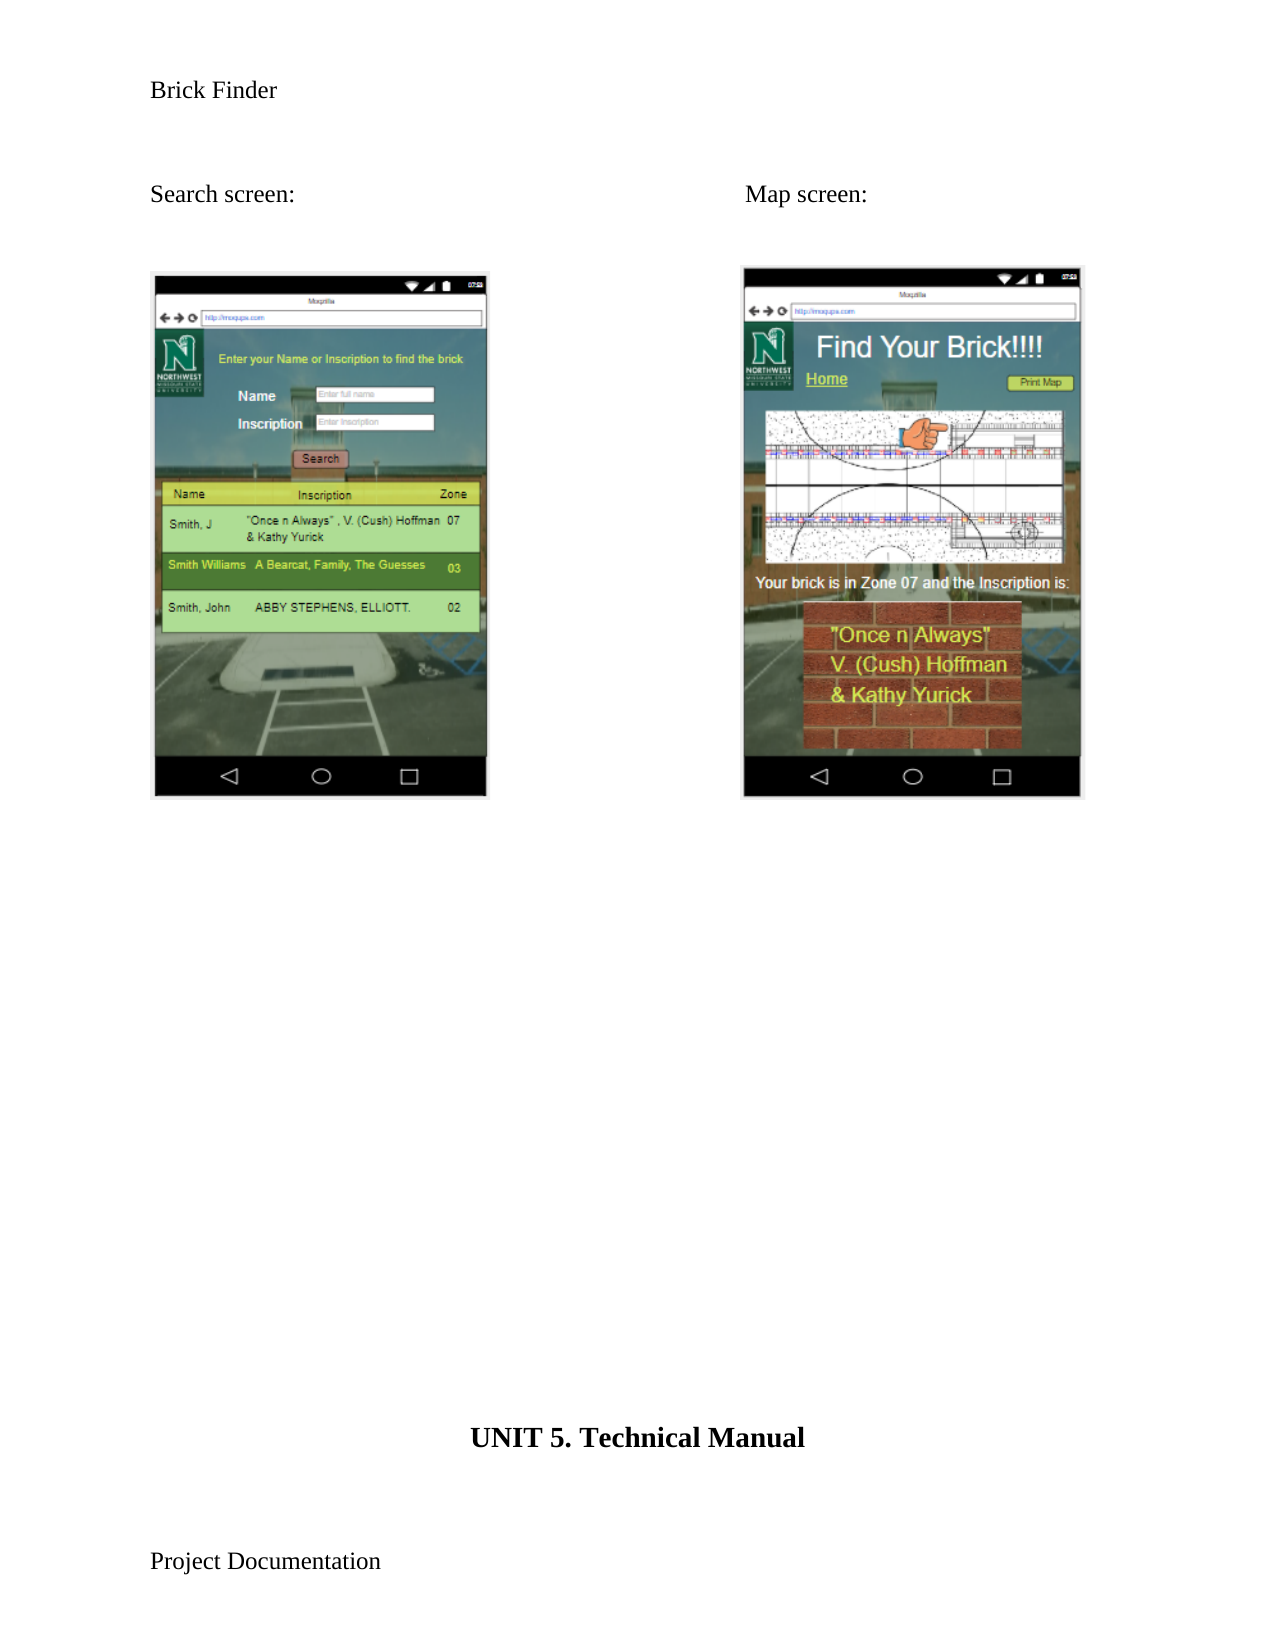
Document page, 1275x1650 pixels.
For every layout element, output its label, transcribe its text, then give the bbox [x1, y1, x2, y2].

picture [740, 265, 1086, 800]
text Search screen: Map screen: [150, 179, 1125, 207]
picture [150, 271, 490, 800]
text UNIT 5. Technical Manual [150, 1420, 1125, 1453]
